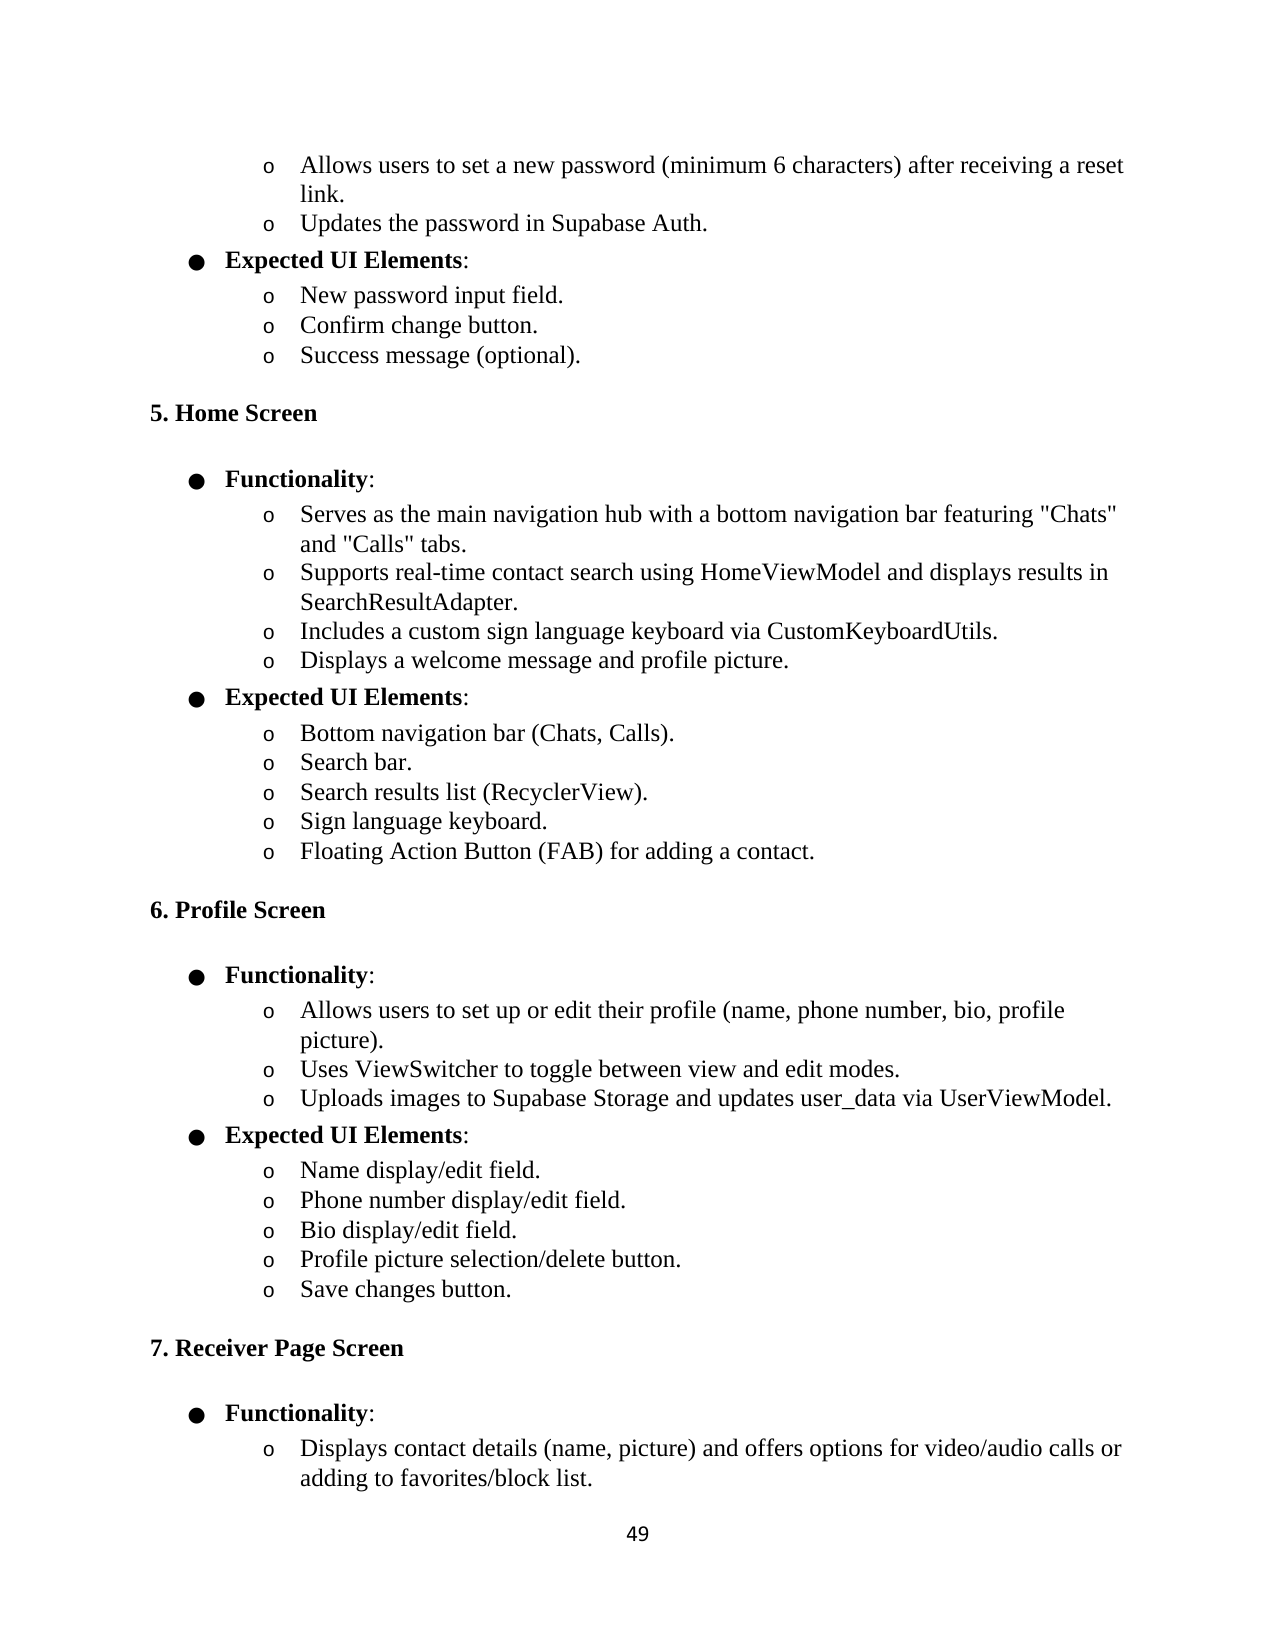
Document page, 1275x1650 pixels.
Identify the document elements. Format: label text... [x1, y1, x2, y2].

text 5. Home Screen [150, 398, 1125, 427]
text 6. Profile Screen [150, 895, 1125, 923]
list Confirm change button. [262, 310, 1125, 340]
list Displays a welcome message and profile picture. [262, 645, 1125, 675]
list Allows users to set a new password (minimum 6 characters) after receiving a reset link. [262, 150, 1125, 208]
list Expected UI Elements: [187, 1113, 1125, 1156]
list Profile picture selection/delete button. [262, 1244, 1125, 1274]
list Search results list (RecyclerView). [262, 777, 1125, 806]
list Uploads images to Supabase Storage and updates user_data via UserViewModel. [262, 1083, 1125, 1113]
list Functionality: [187, 953, 1125, 995]
list Success message (optional). [262, 340, 1125, 369]
list Expected UI Elements: [187, 675, 1125, 718]
list Serves as the main navigation hub with a bottom navigation bar featuring "Chats" and "Calls" tabs. [262, 499, 1125, 557]
list Uses ViewSwitcher to toggle between view and edit modes. [262, 1054, 1125, 1083]
list Updates the password in Supabase Auth. [262, 208, 1125, 238]
list Search bar. [262, 747, 1125, 777]
list Save changes button. [262, 1274, 1125, 1303]
text 7. Receiver Page Screen [150, 1333, 1125, 1361]
list Bottom navigation bar (Chats, Calls). [262, 718, 1125, 747]
list Phone number display/edit field. [262, 1185, 1125, 1215]
list Bio display/edit field. [262, 1215, 1125, 1244]
list Functionality: [187, 1391, 1125, 1433]
list New password input field. [262, 281, 1125, 310]
list Functionality: [187, 456, 1125, 499]
list Displays contact details (name, picture) and offers options for video/audio calls or adding to favorites/block list. [262, 1433, 1125, 1492]
list Includes a custom sign language keyboard via CustomKeyboardUtils. [262, 616, 1125, 645]
list Supports real-time contact search using HomeViewModel and displays results in SearchResultAdapter. [262, 557, 1125, 616]
list Floating Action Button (FAB) for adding a contact. [262, 836, 1125, 866]
list Expected UI Elements: [187, 238, 1125, 281]
list Sign language keyboard. [262, 806, 1125, 836]
list Name display/edit field. [262, 1156, 1125, 1185]
list Allows users to set up or edit their profile (name, phone number, bio, profile picture). [262, 995, 1125, 1054]
